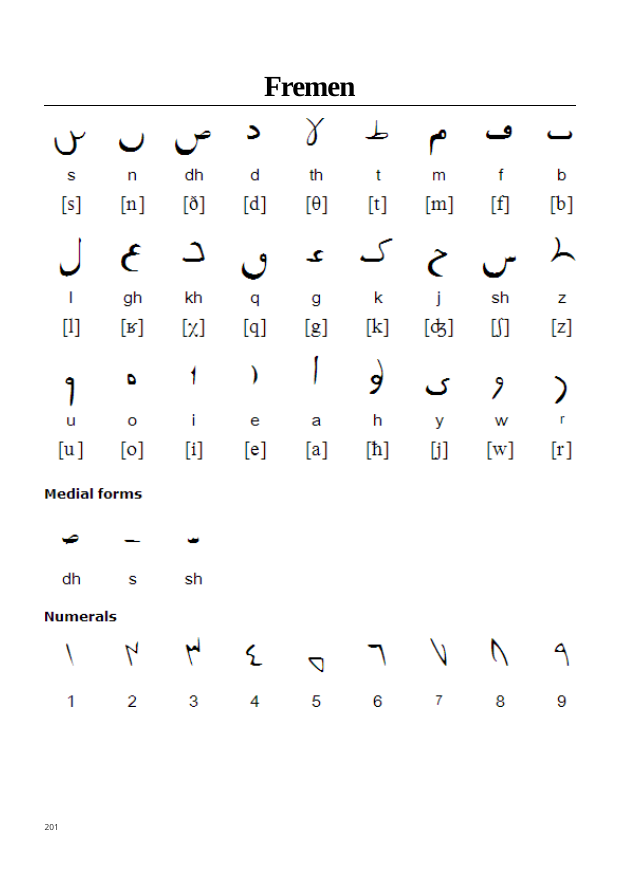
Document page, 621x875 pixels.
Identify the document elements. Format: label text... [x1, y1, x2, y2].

picture [44, 118, 576, 707]
subtitle Fremen [44, 69, 576, 105]
